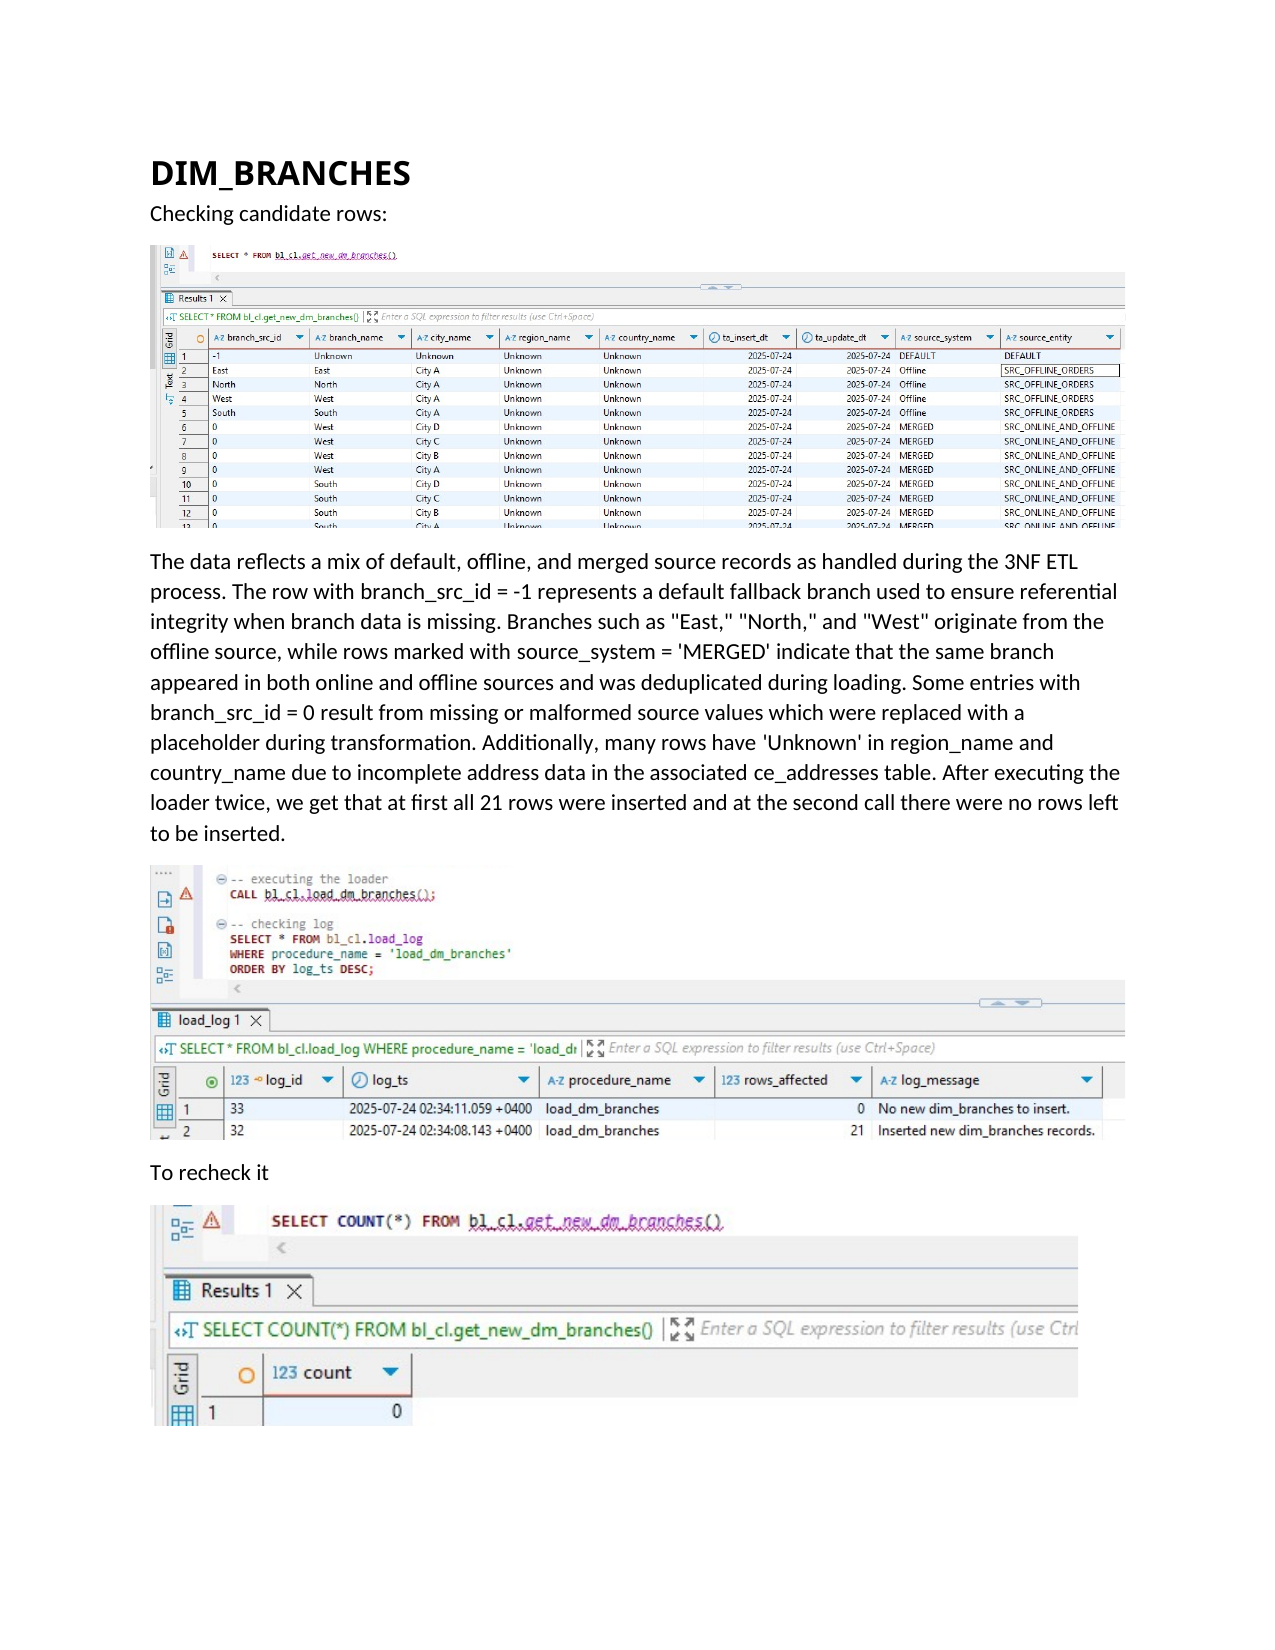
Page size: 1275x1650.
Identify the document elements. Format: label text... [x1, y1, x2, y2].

picture [150, 245, 1125, 528]
text Checking candidate rows: [150, 199, 1125, 227]
picture [150, 865, 1125, 1140]
subtitle DIM_BRANCHES [150, 150, 1125, 195]
text The data reflects a mix of default, offline, and merged source records as handled during the 3NF ETL process. The row with branch_src_id = -1 represents a default fallback branch used to ensure referential integrity when branch data is missing. Branches such as "East," "North," and "West" originate from the offline source, while rows marked with source_system = 'MERGED' indicate that the same branch appeared in both online and offline sources and was deduplicated during loading. Some entries with branch_src_id = 0 result from missing or malformed source values which were replaced with a placeholder during transformation. Additionally, many rows have 'Unknown' in region_name and country_name due to incomplete address data in the associated ce_addresses table. After executing the loader twice, we get that at first all 21 rows were inserted and at the second call there were no rows left to be inserted. [150, 547, 1125, 847]
picture [150, 1205, 1079, 1426]
text To recheck it [150, 1158, 1125, 1186]
